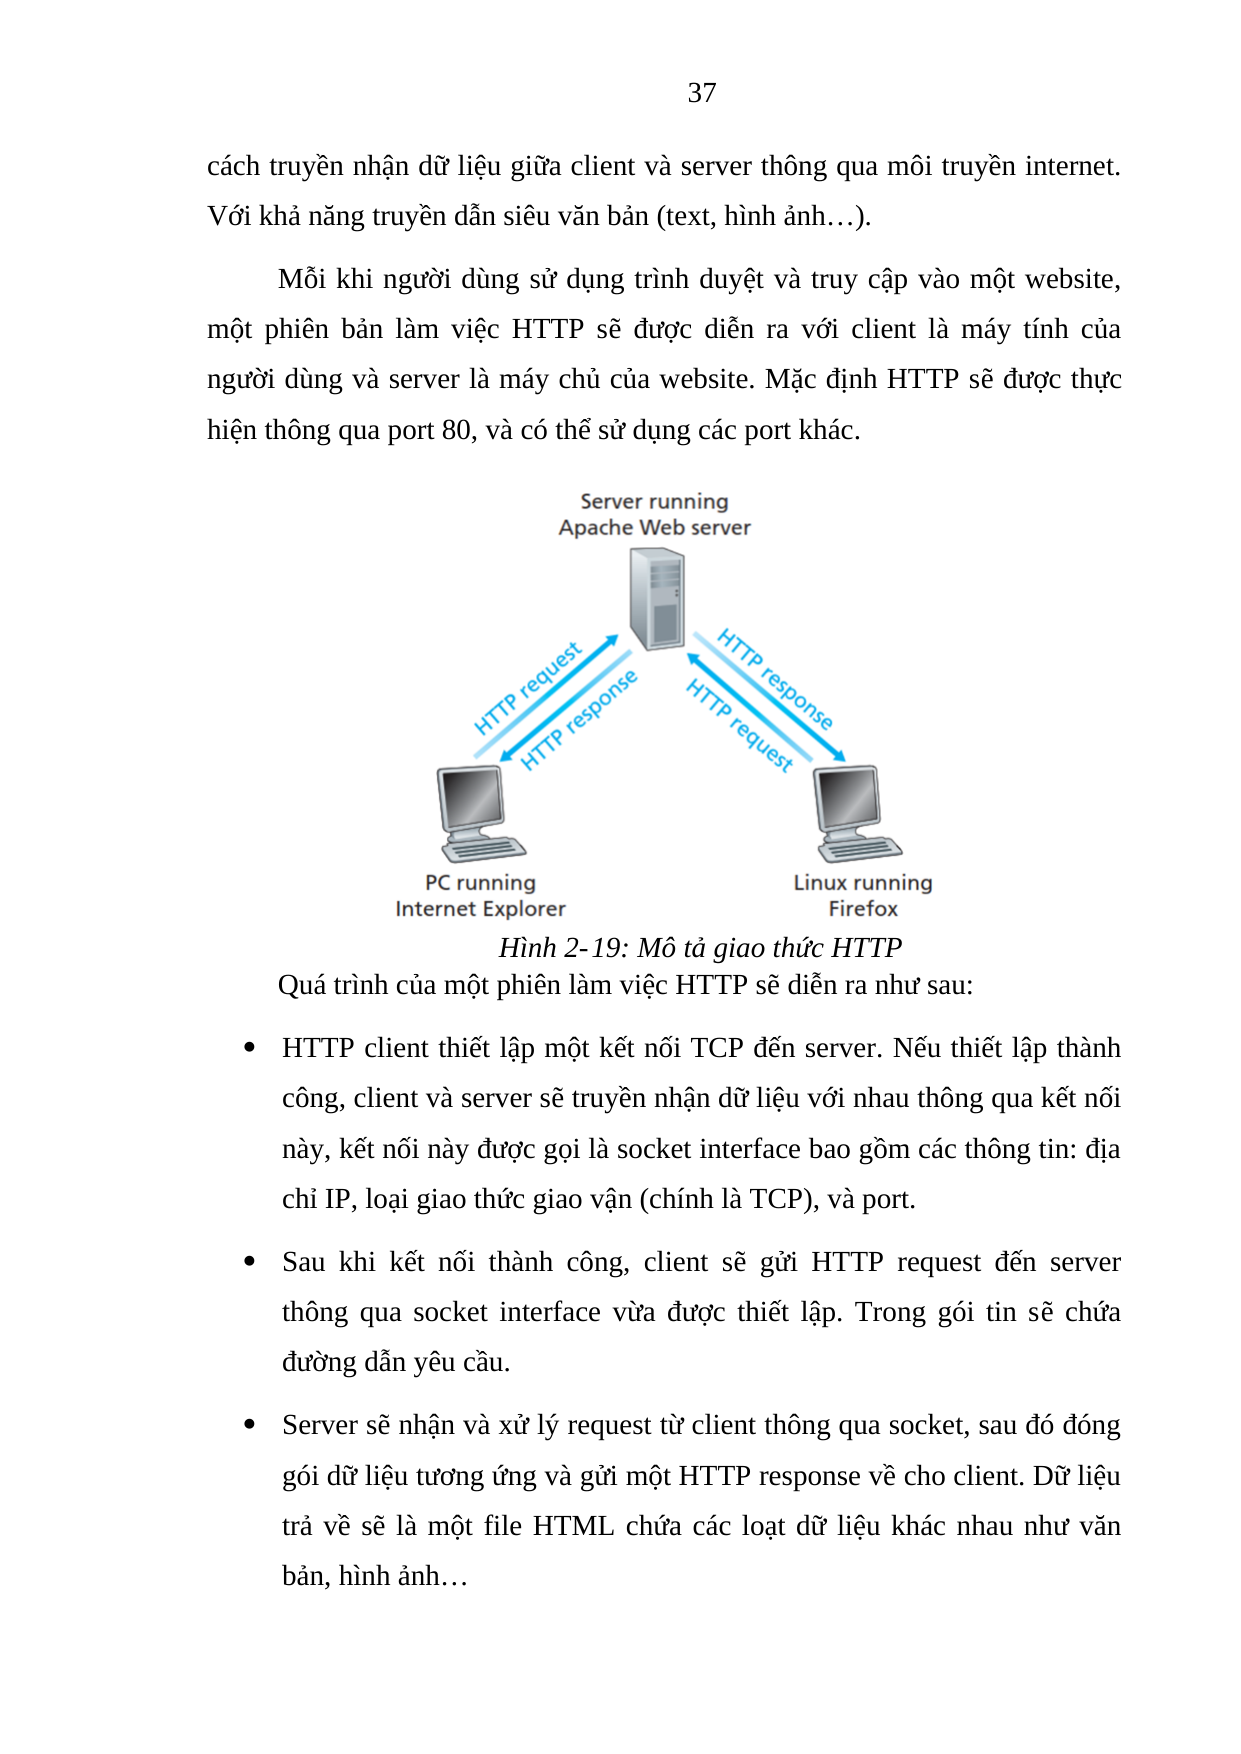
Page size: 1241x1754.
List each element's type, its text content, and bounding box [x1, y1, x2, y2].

text Mỗi khi người dùng sử dụng trình duyệt và truy cập vào một website, một phiên bản làm việc HTTP sẽ được diễn ra với client là máy tính của người dùng và server là máy chủ của website. Mặc định HTTP sẽ được thực hiện thông qua port 80, và có thể sử dụng các port khác. [207, 261, 1122, 445]
list HTTP client thiết lập một kết nối TCP đến server. Nếu thiết lập thành công, client và server sẽ truyền nhận dữ liệu với nhau thông qua kết nối này, kết nối này được gọi là socket interface bao gồm các thông tin: địa chỉ IP, loại giao thức giao vận (chính là TCP), và port. [244, 1030, 1122, 1214]
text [207, 148, 1122, 232]
list Server sẽ nhận và xử lý request từ client thông qua socket, sau đó đóng gói dữ liệu tương ứng và gửi một HTTP response về cho client. Dữ liệu trả về sẽ là một file HTML chứa các loạt dữ liệu khác nhau như văn bản, hình ảnh… [244, 1407, 1122, 1592]
picture [395, 475, 933, 922]
list Sau khi kết nối thành công, client sẽ gửi HTTP request đến server thông qua socket interface vừa được thiết lập. Trong gói tin sẽ chứa đường dẫn yêu cầu. [244, 1244, 1122, 1378]
